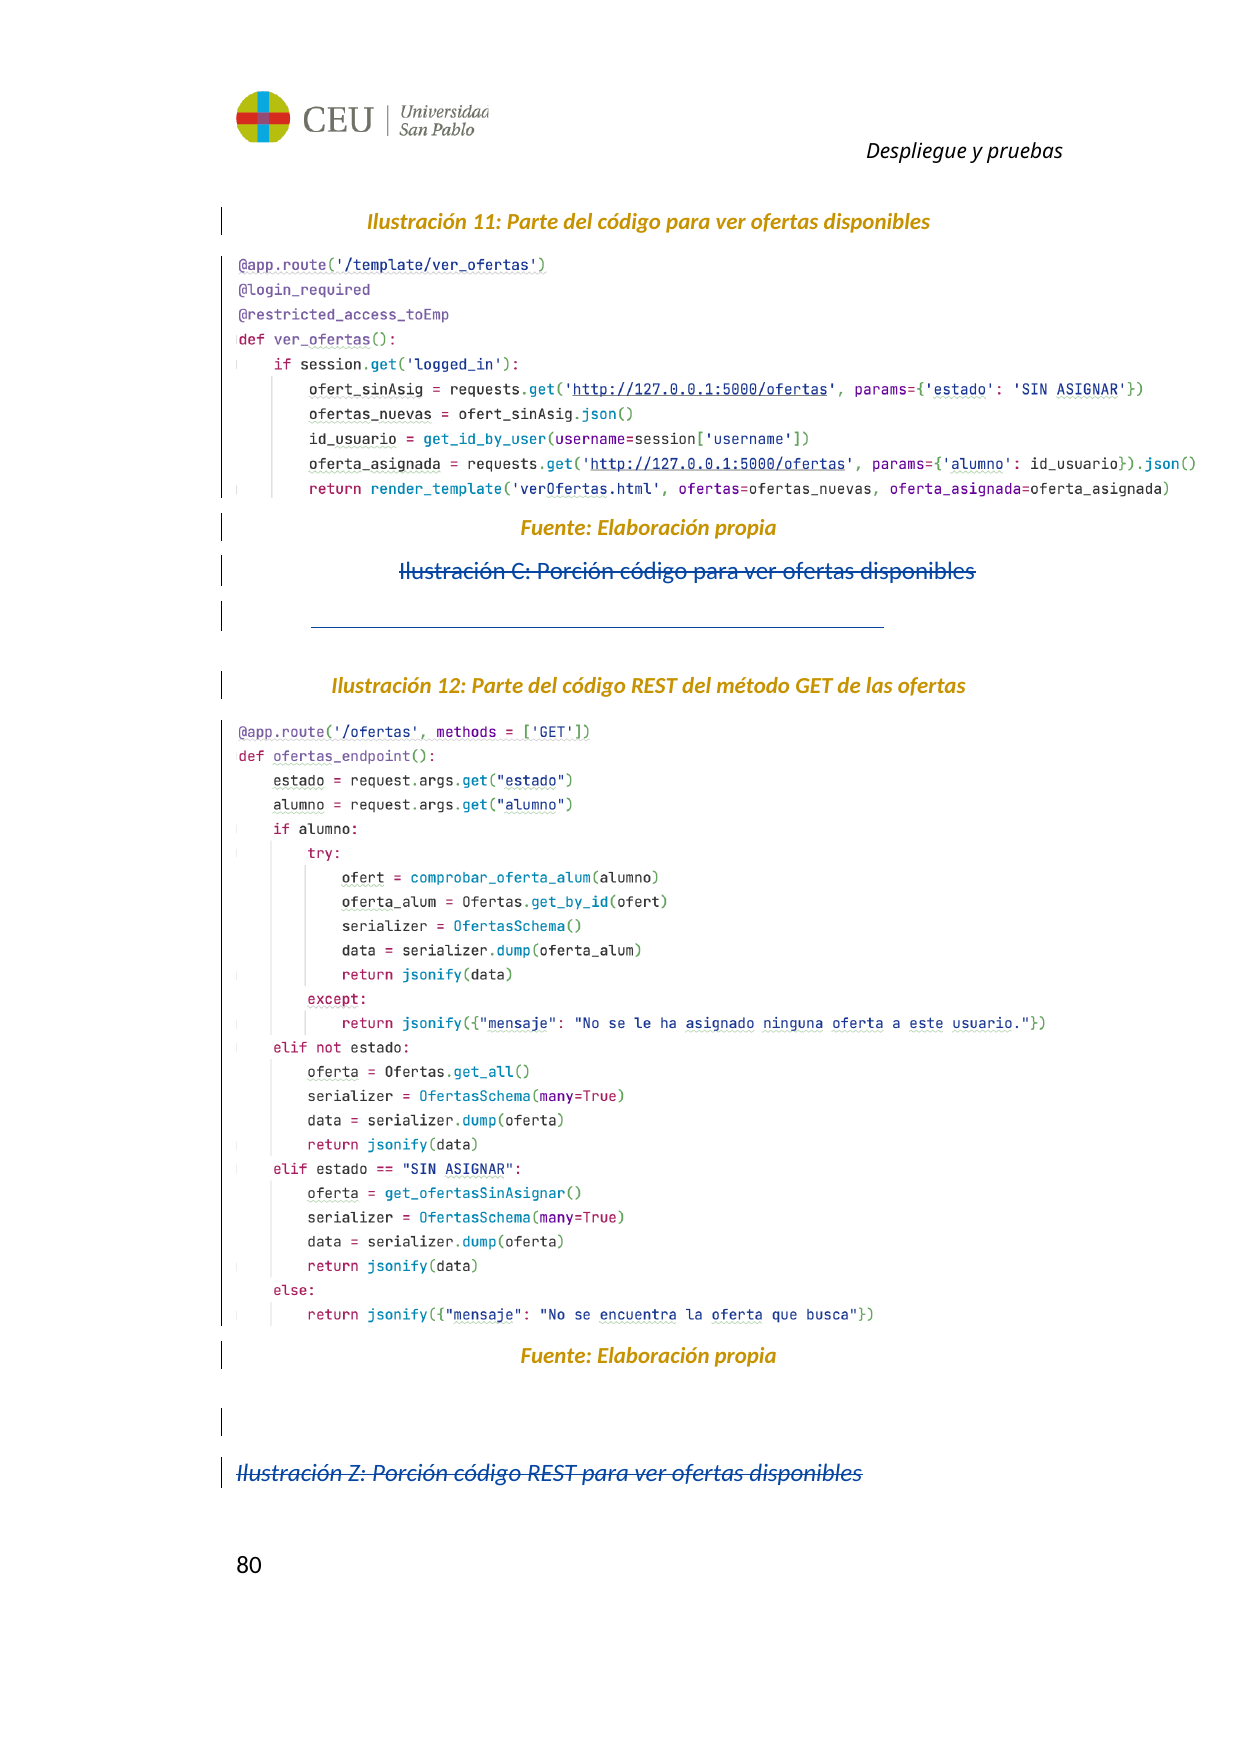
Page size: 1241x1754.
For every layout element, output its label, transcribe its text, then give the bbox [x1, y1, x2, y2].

picture [236, 255, 1199, 498]
list Fuente: Elaboración propia [236, 513, 1063, 541]
picture [236, 720, 1063, 1327]
picture [235, 89, 489, 143]
list Fuente: Elaboración propia [236, 1341, 1063, 1369]
